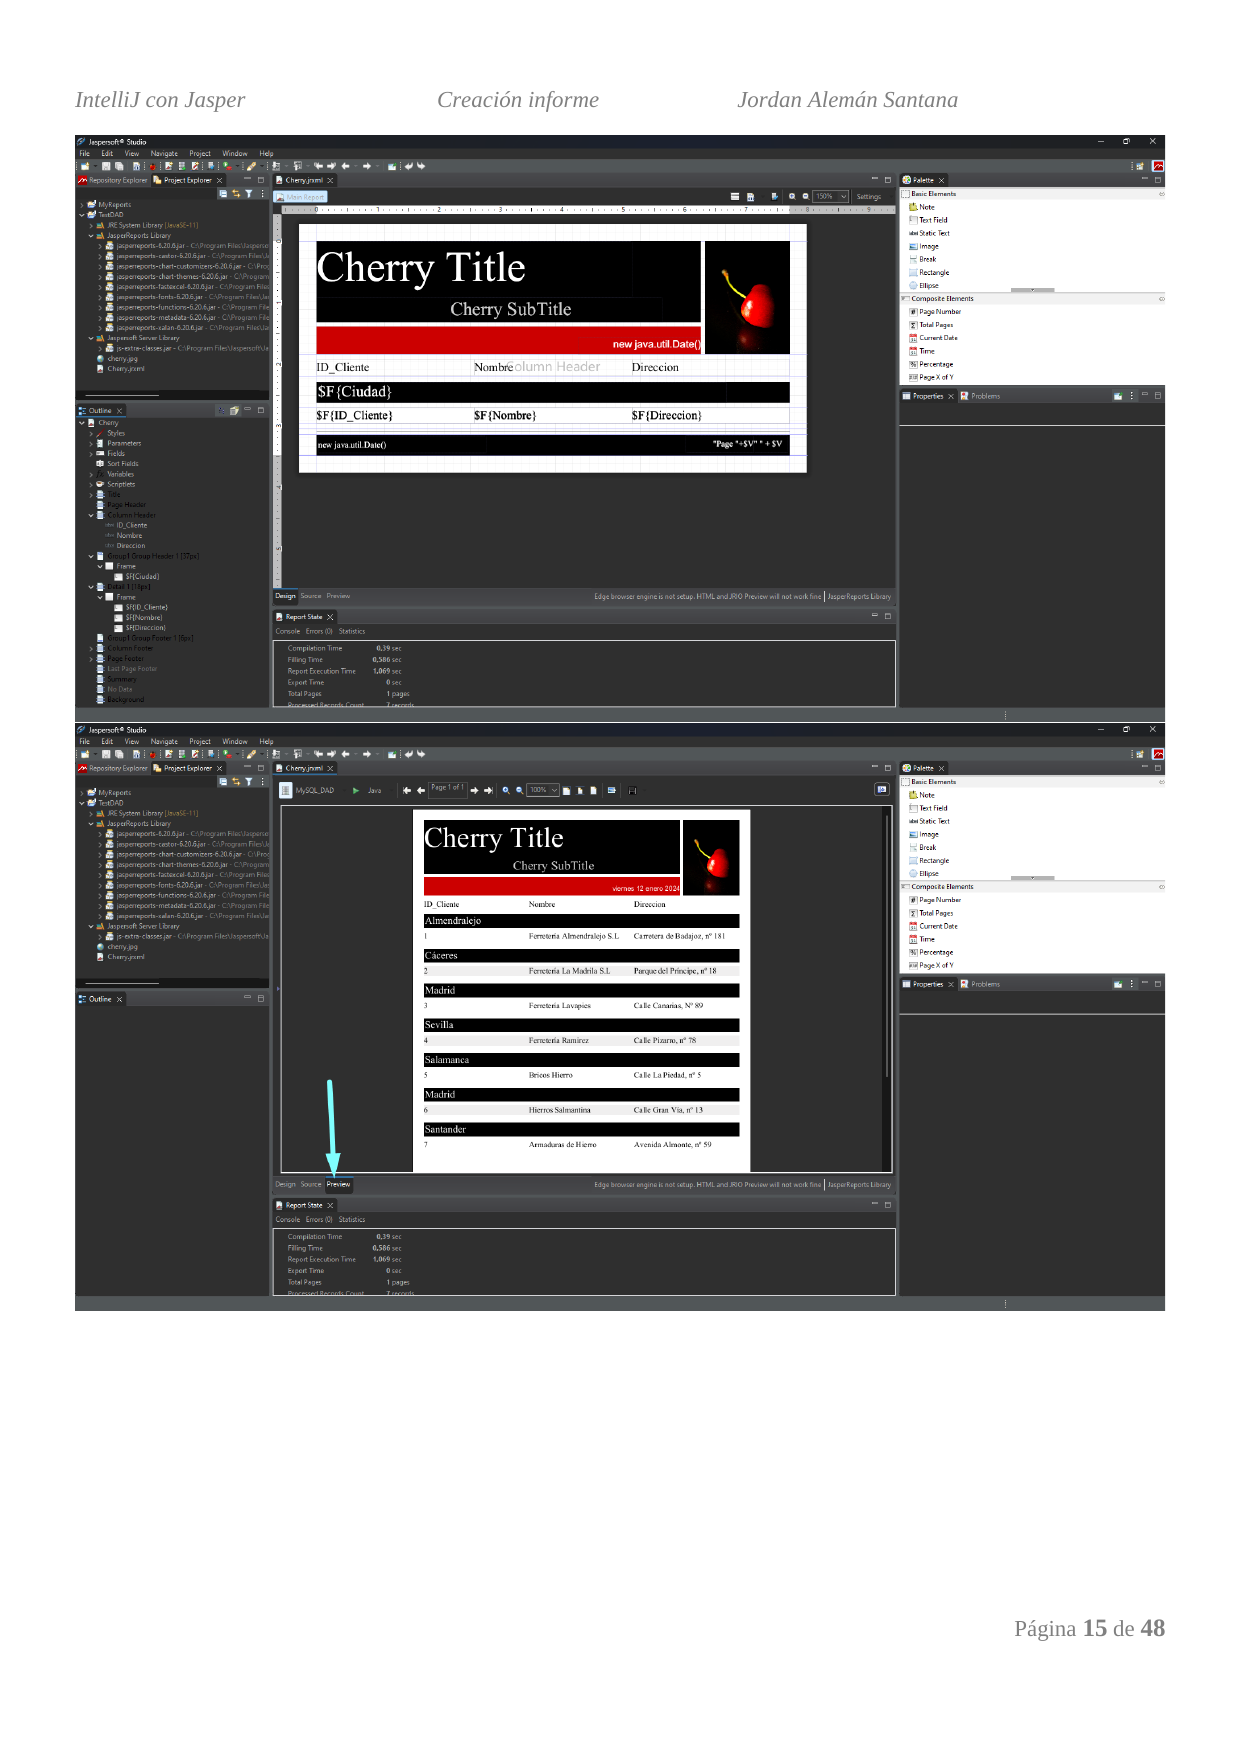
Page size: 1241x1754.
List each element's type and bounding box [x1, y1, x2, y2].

picture [75, 723, 1166, 1311]
picture [75, 135, 1166, 722]
